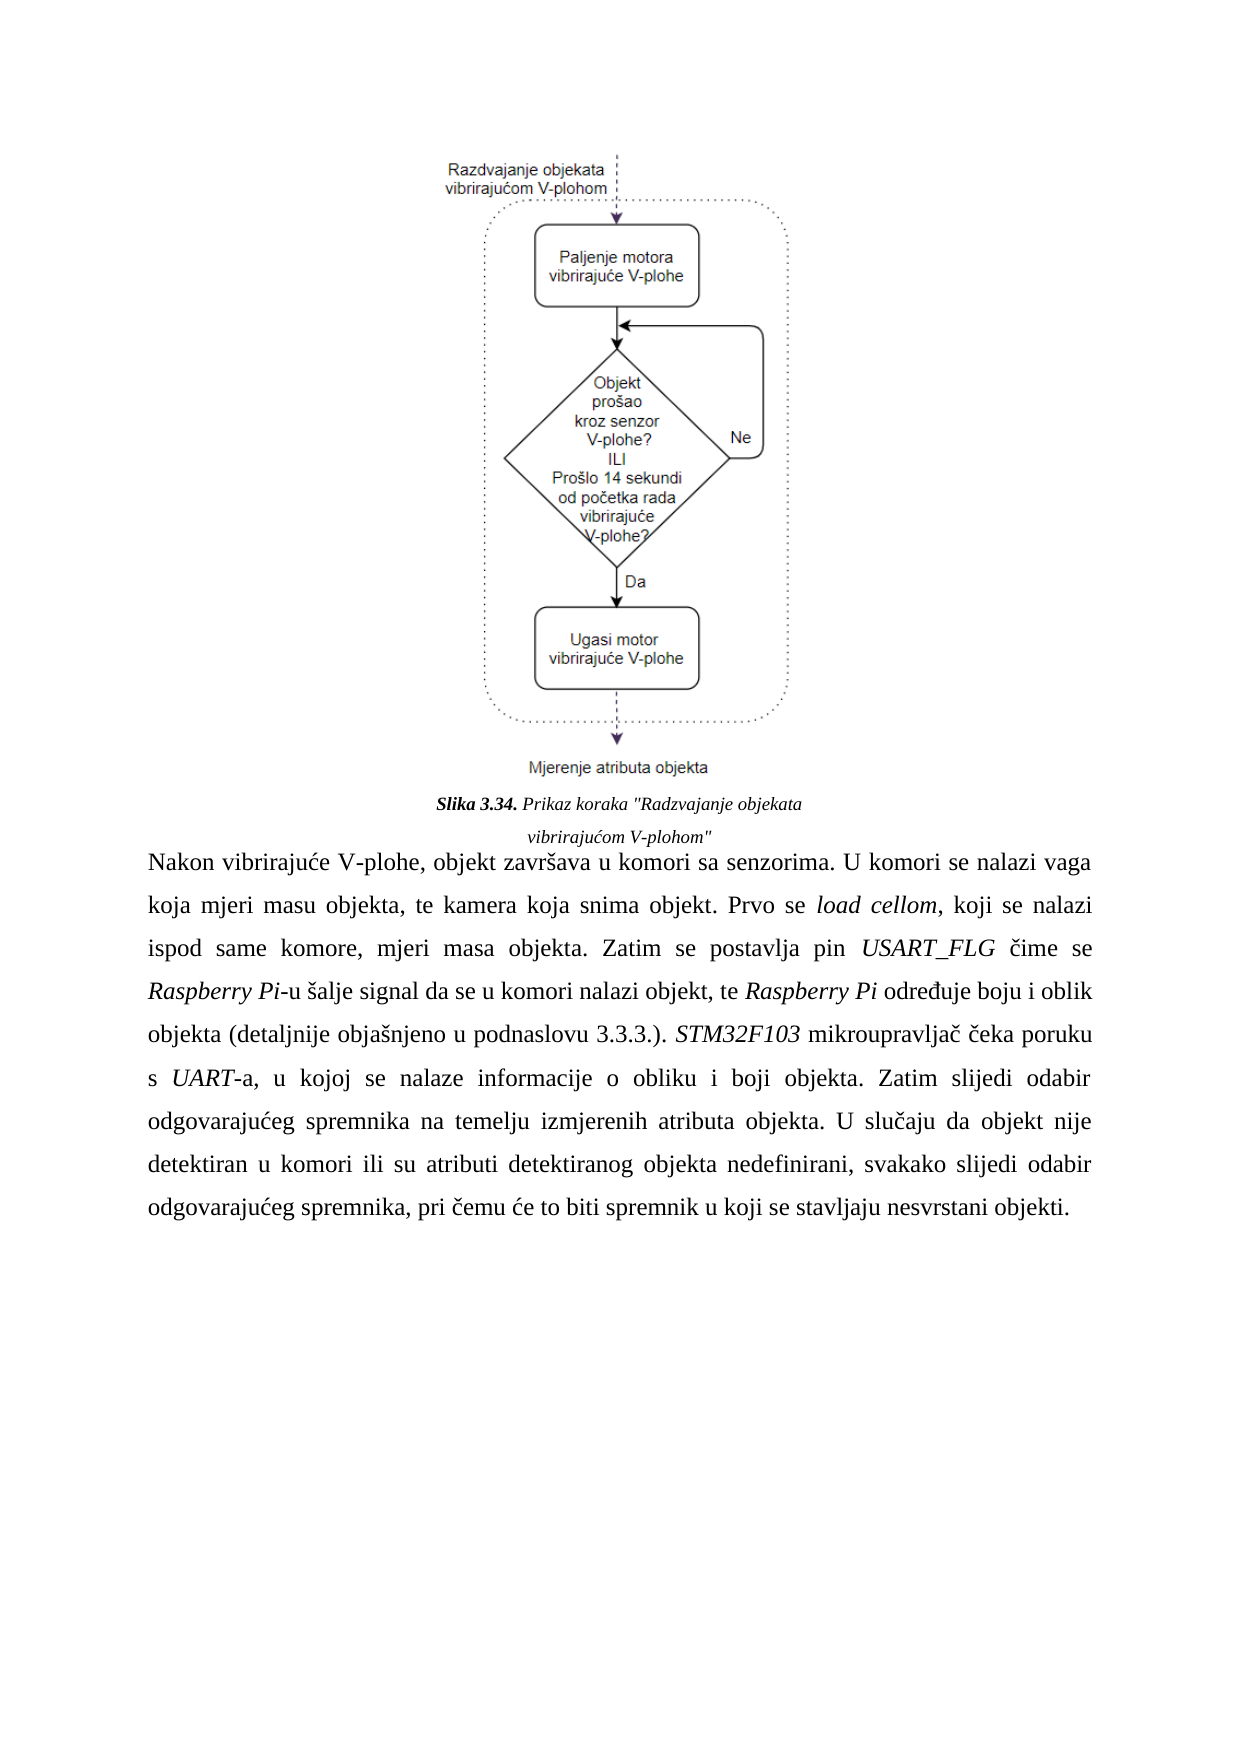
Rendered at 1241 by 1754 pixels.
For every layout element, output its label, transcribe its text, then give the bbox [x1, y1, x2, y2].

picture [437, 147, 803, 783]
text Nakon vibrirajuće V-plohe, objekt završava u komori sa senzorima. U komori se nalazi vaga koja mjeri masu objekta, te kamera koja snima objekt. Prvo se load cellom, koji se nalazi ispod same komore, mjeri masa objekta. Zatim se postavlja pin USART_FLG čime se Raspberry Pi-u šalje signal da se u komori nalazi objekt, te Raspberry Pi određuje boju i oblik objekta (detaljnije objašnjeno u podnaslovu 3.3.3.). STM32F103 mikroupravljač čeka poruku s UART-a, u kojoj se nalaze informacije o obliku i boji objekta. Zatim slijedi odabir odgovarajućeg spremnika na temelju izmjerenih atributa objekta. U slučaju da objekt nije detektiran u komori ili su atributi detektiranog objekta nedefinirani, svakako slijedi odabir odgovarajućeg spremnika, pri čemu će to biti spremnik u koji se stavljaju nesvrstani objekti. [148, 148, 1093, 1221]
